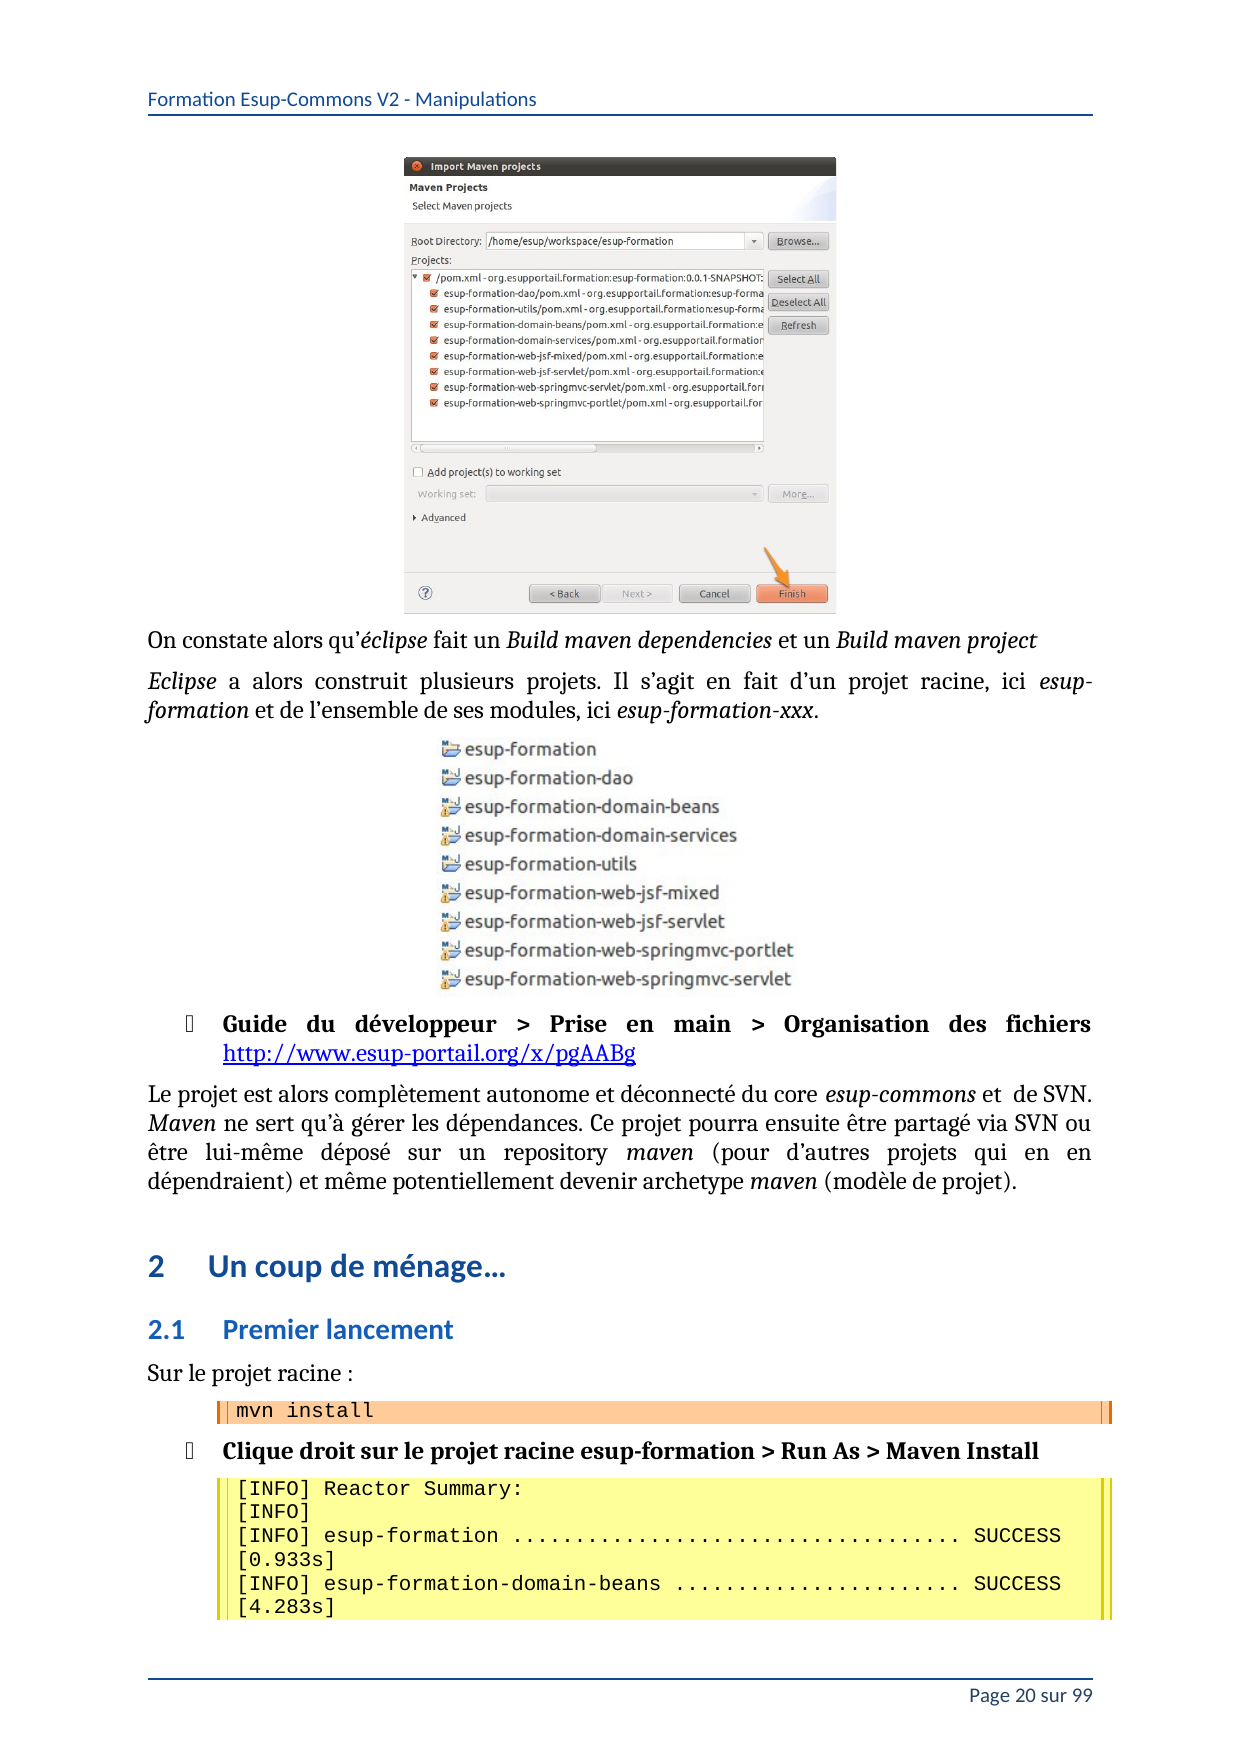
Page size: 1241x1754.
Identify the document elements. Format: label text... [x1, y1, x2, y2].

subtitle Premier lancement [148, 1311, 1093, 1347]
text Le projet est alors complètement autonome et déconnecté du core esup-commons et de SVN. Maven ne sert qu’à gérer les dépendances. Ce projet pourra ensuite être partagé via SVN ou être lui-même déposé sur un repository maven (pour d’autres projets qui en en dépendraient) et même potentiellement devenir archetype maven (modèle de projet). [148, 1080, 1093, 1195]
text Sur le projet racine : [148, 1359, 1093, 1388]
text [INFO] esup-formation .................................... SUCCESS [0.933s] [228, 1525, 1101, 1572]
text [INFO] Reactor Summary: [228, 1478, 1101, 1502]
text [INFO] esup-formation-domain-beans ....................... SUCCESS [4.283s] [228, 1572, 1101, 1620]
text Eclipse a alors construit plusieurs projets. Il s’agit en fait d’un projet racine, ici esup-formation et de l’ensemble de ses modules, ici esup-formation-xxx. [148, 667, 1093, 725]
text Clique droit sur le projet racine esup-formation > Run As > Maven Install [185, 1437, 1093, 1465]
text Guide du développeur > Prise en main > Organisation des fichiers http://www.esup-portail.org/x/pgAABg [185, 1010, 1093, 1068]
text On constate alors qu’éclipse fait un Build maven dependencies et un Build maven project [148, 626, 1093, 655]
picture [436, 737, 804, 998]
text mvn install [228, 1401, 1101, 1424]
text [INFO] [228, 1502, 1101, 1525]
subtitle Un coup de ménage… [148, 1245, 1093, 1286]
picture [404, 157, 837, 614]
